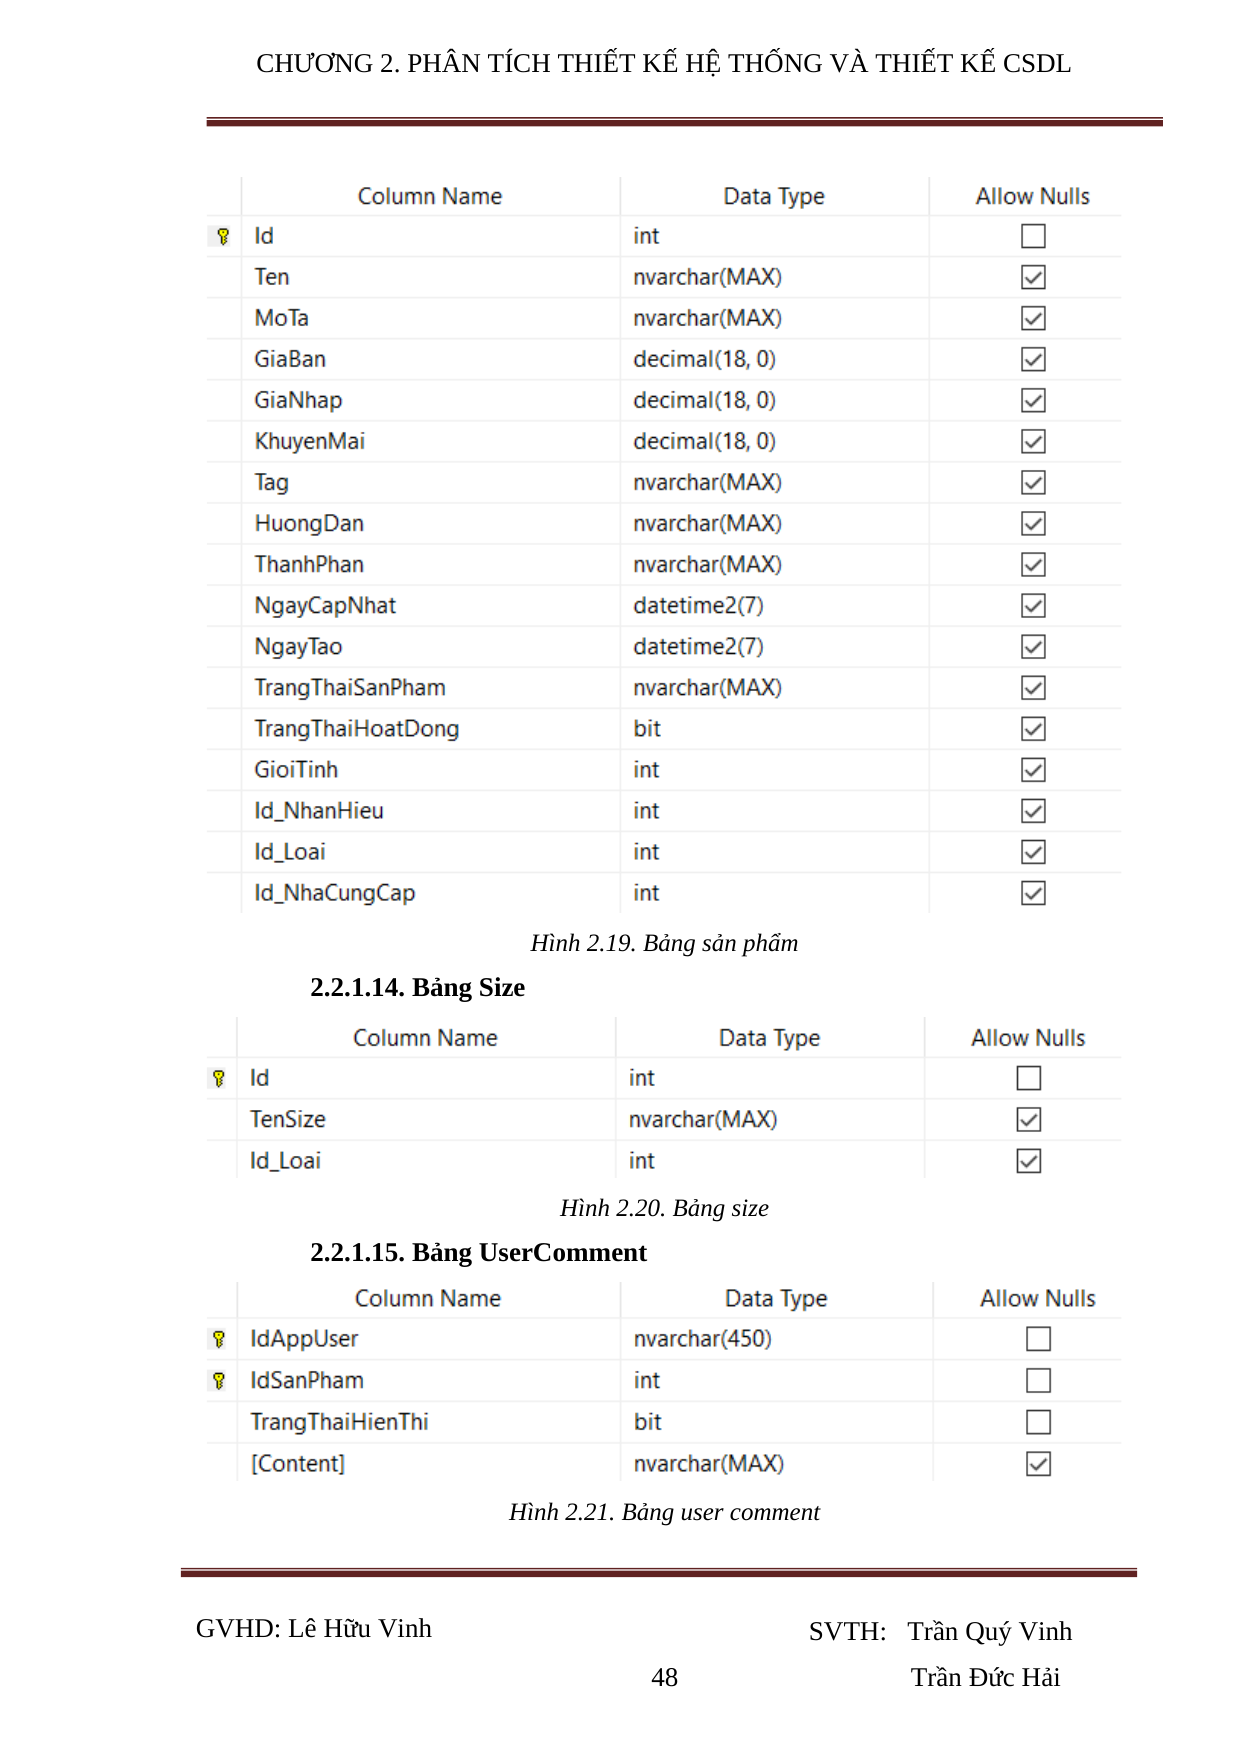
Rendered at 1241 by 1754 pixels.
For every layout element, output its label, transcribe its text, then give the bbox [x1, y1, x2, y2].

text Hình 2.19. Bảng size [207, 1193, 1122, 1222]
text Hình 2.20. Bảng user comment [207, 1497, 1122, 1525]
subtitle Bảng Size [222, 971, 1122, 1002]
text Hình 2.18. Bảng sản phẩm [207, 928, 1122, 957]
picture [206, 1017, 1122, 1178]
subtitle Bảng UserComment [222, 1236, 1122, 1267]
picture [206, 177, 1122, 913]
picture [206, 1282, 1122, 1481]
